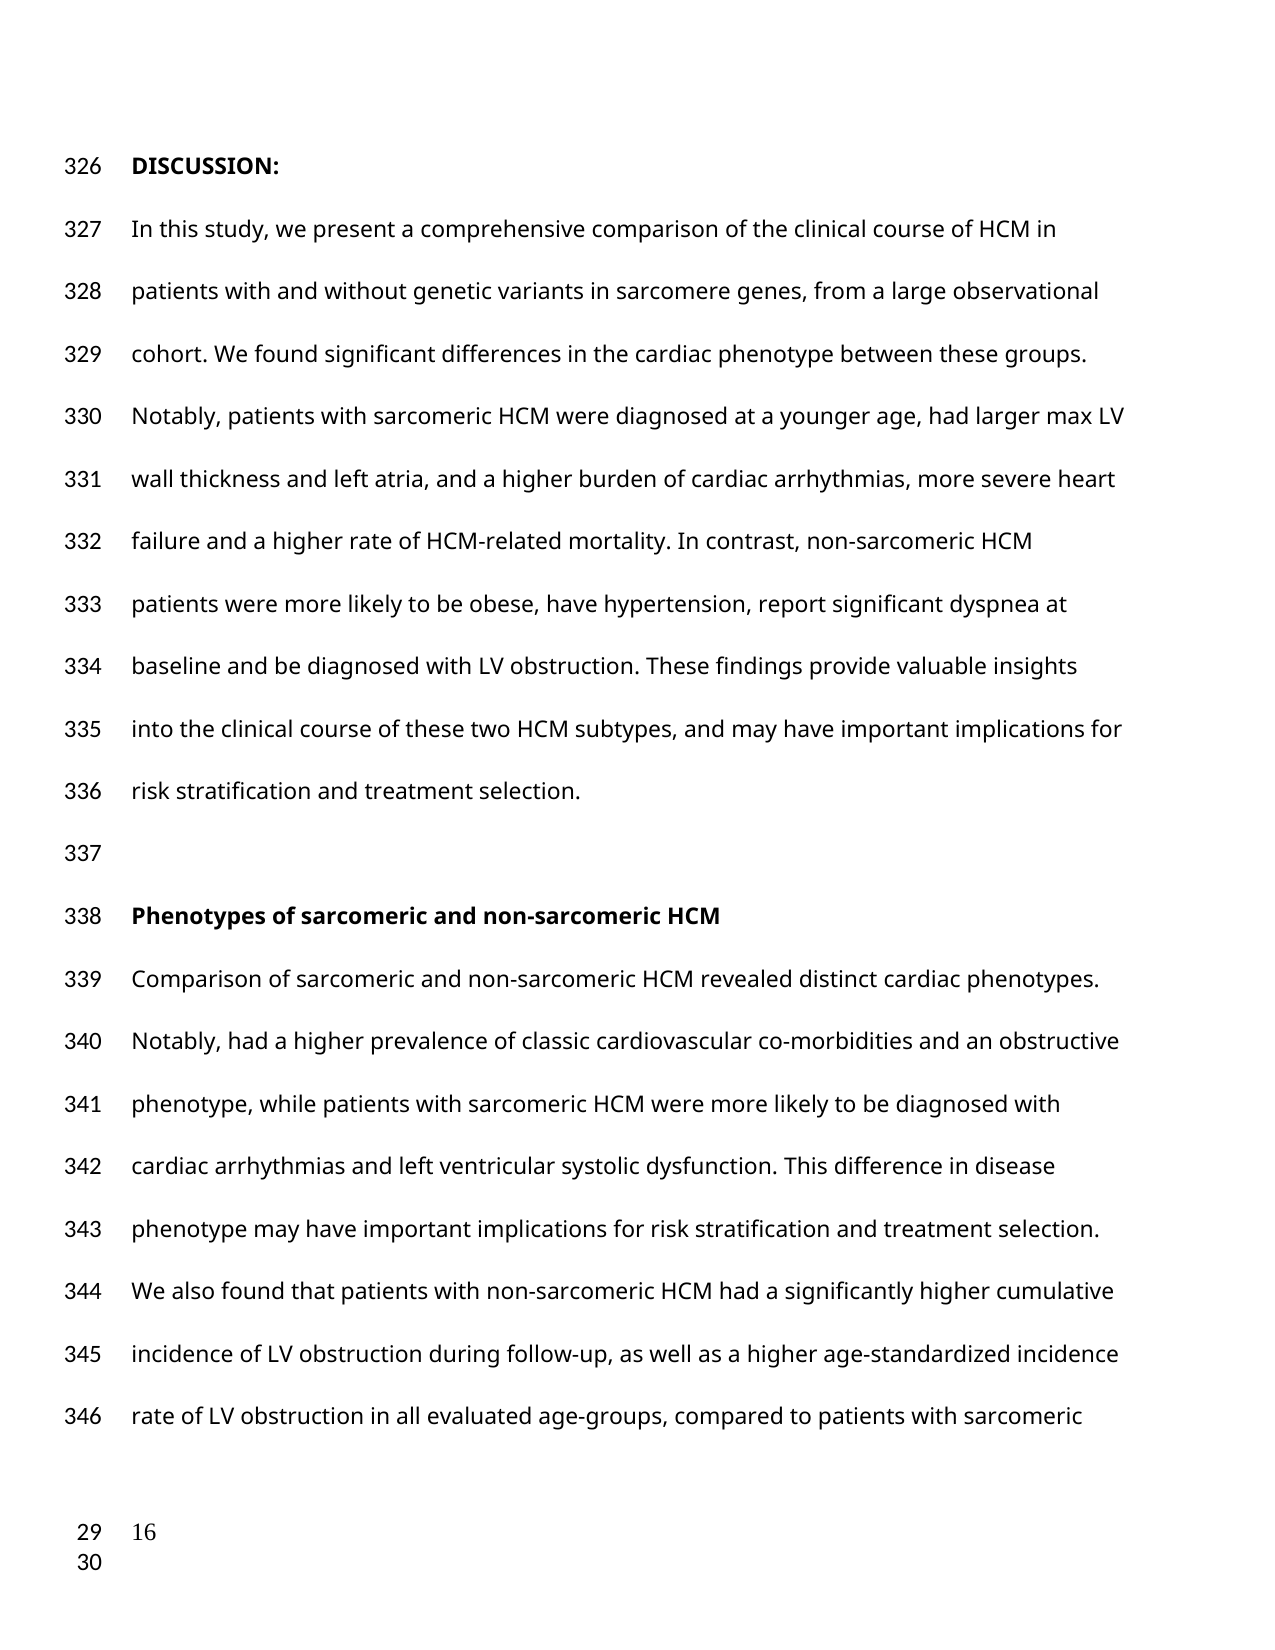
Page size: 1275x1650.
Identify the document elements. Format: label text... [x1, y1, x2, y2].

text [131, 962, 1125, 1431]
text Phenotypes of sarcomeric and non-sarcomeric HCM [131, 900, 1125, 931]
text In this study, we present a comprehensive comparison of the clinical course of HCM in patients with and without genetic variants in sarcomere genes, from a large observational cohort. We found significant differences in the cardiac phenotype between these groups. Notably, patients with sarcomeric HCM were diagnosed at a younger age, had larger max LV wall thickness and left atria, and a higher burden of cardiac arrhythmias, more severe heart failure and a higher rate of HCM-related mortality. In contrast, non-sarcomeric HCM patients were more likely to be obese, have hypertension, report significant dyspnea at baseline and be diagnosed with LV obstruction. These findings provide valuable insights into the clinical course of these two HCM subtypes, and may have important implications for risk stratification and treatment selection. [131, 212, 1125, 806]
text DISCUSSION: [131, 150, 1125, 181]
